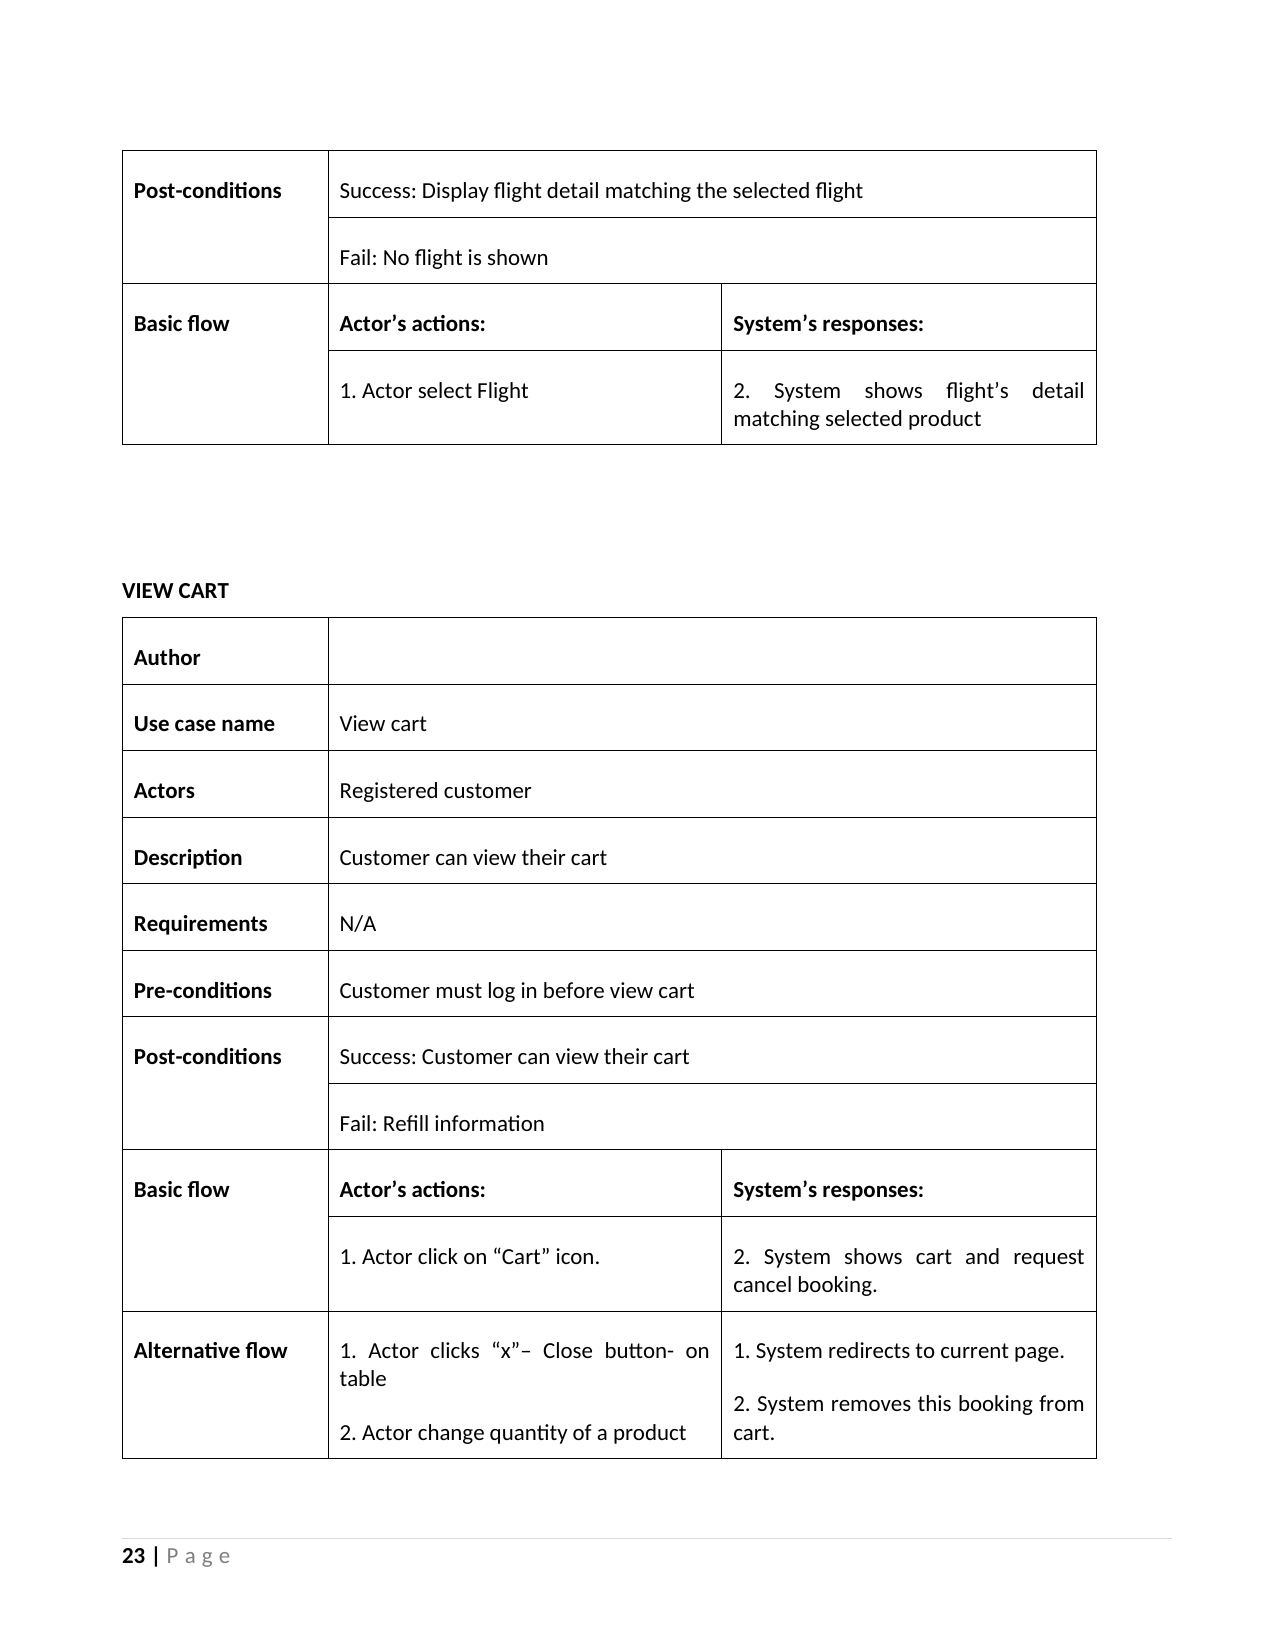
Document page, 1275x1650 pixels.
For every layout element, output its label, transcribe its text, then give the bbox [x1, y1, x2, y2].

table_header [329, 618, 1096, 683]
table_cell Description [123, 818, 328, 883]
table_cell Basic flow [123, 284, 328, 444]
table_cell 2. System shows cart and request cancel booking. [722, 1217, 1096, 1311]
table_cell Actor’s actions: [329, 284, 721, 350]
table_cell Post-conditions [123, 151, 328, 283]
table_cell N/A [329, 884, 1096, 950]
table_cell Success: Customer can view their cart [329, 1017, 1096, 1083]
table_cell 1. Actor click on “Cart” icon. [329, 1217, 721, 1311]
table_cell Requirements [123, 884, 328, 950]
table_cell 1. Actor select Flight [329, 351, 721, 444]
table_cell Fail: Refill information [329, 1084, 1096, 1149]
table_cell System’s responses: [722, 284, 1096, 350]
table_cell Pre-conditions [123, 951, 328, 1016]
table_cell Fail: No flight is shown [329, 218, 1096, 283]
table_cell Registered customer [329, 751, 1096, 817]
table_cell Alternative flow [123, 1312, 328, 1458]
table_cell Basic flow [123, 1150, 328, 1311]
text VIEW CART [122, 576, 1172, 604]
table_cell Actor’s actions: [329, 1150, 721, 1216]
table_cell View cart [329, 685, 1096, 750]
table_header Author [123, 618, 328, 683]
table_cell Post-conditions [123, 1017, 328, 1149]
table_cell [329, 1312, 721, 1458]
table_cell Customer must log in before view cart [329, 951, 1096, 1016]
table_cell System’s responses: [722, 1150, 1096, 1216]
table_cell Actors [123, 751, 328, 817]
table_cell Success: Display flight detail matching the selected flight [329, 151, 1096, 217]
table_cell 2. System shows flight’s detail matching selected product [722, 351, 1096, 444]
table_cell Use case name [123, 685, 328, 750]
table_cell Customer can view their cart [329, 818, 1096, 883]
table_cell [722, 1312, 1096, 1458]
